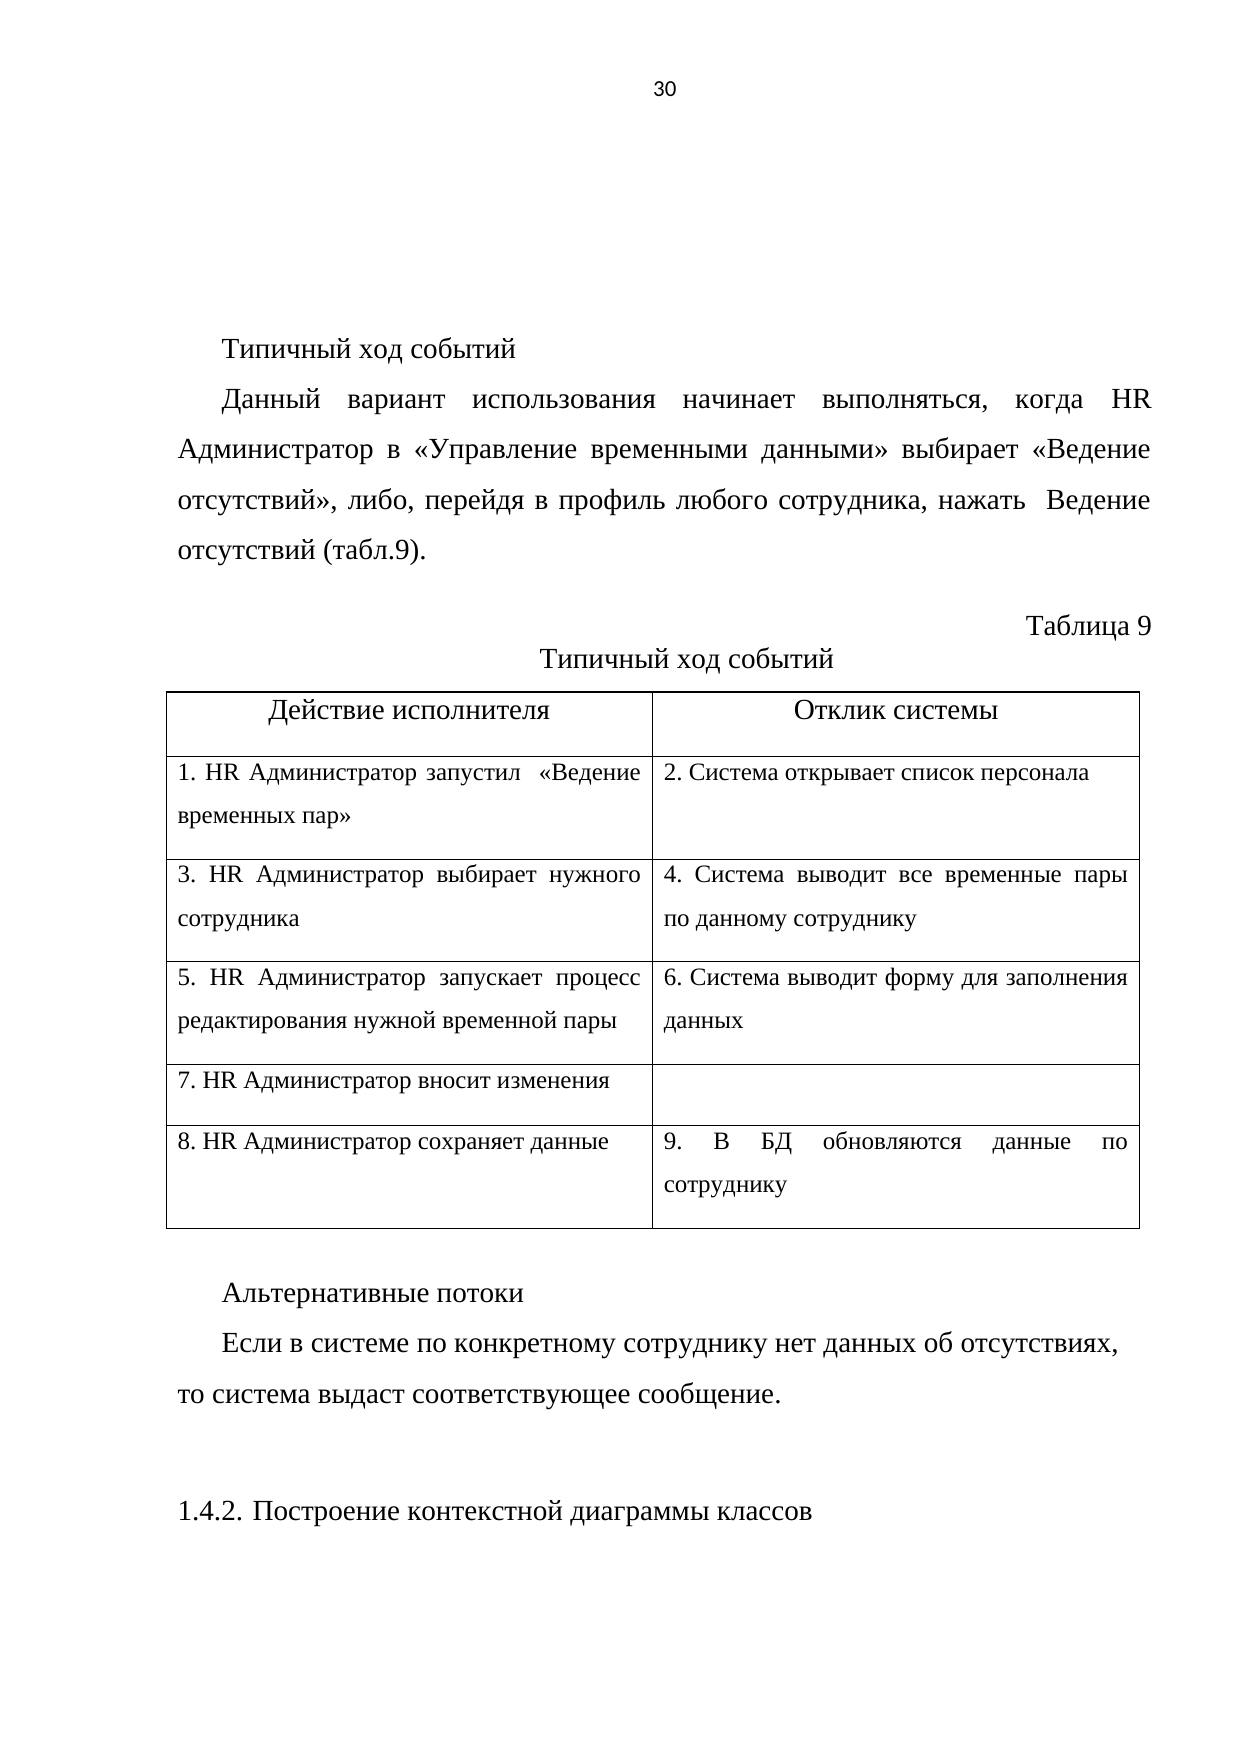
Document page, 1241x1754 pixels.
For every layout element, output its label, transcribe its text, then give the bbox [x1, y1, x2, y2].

table_cell 6. Система выводит форму для заполнения данных [653, 962, 1139, 1064]
list Построение контекстной диаграммы классов [177, 1493, 1152, 1527]
table_cell 7. HR Администратор вносит изменения [167, 1065, 652, 1125]
table_header Действие исполнителя [167, 693, 652, 756]
text Типичный ход событий [177, 641, 1152, 675]
table_cell 2. Система открывает список персонала [653, 757, 1139, 858]
text Данный вариант использования начинает выполняться, когда HR Администратор в «Управление временными данными» выбирает «Ведение отсутствий», либо, перейдя в профиль любого сотрудника, нажать Ведение отсутствий (табл.9). [177, 381, 1152, 566]
text Если в системе по конкретному сотруднику нет данных об отсутствиях, то система выдаст соответствующее сообщение. [177, 1326, 1152, 1409]
table_header Отклик системы [653, 693, 1139, 756]
table_cell 1. HR Администратор запустил «Ведение временных пар» [167, 757, 652, 858]
table_cell 3. HR Администратор выбирает нужного сотрудника [167, 860, 652, 961]
text Типичный ход событий [177, 331, 1152, 364]
table_cell 4. Система выводит все временные пары по данному сотруднику [653, 860, 1139, 961]
table_cell [653, 1065, 1139, 1125]
text Таблица 9 [177, 608, 1152, 641]
table_cell 9. В БД обновляются данные по сотруднику [653, 1126, 1139, 1227]
table_cell 8. HR Администратор сохраняет данные [167, 1126, 652, 1227]
table_cell 5. HR Администратор запускает процесс редактирования нужной временной пары [167, 962, 652, 1064]
text Альтернативные потоки [177, 1275, 1152, 1309]
